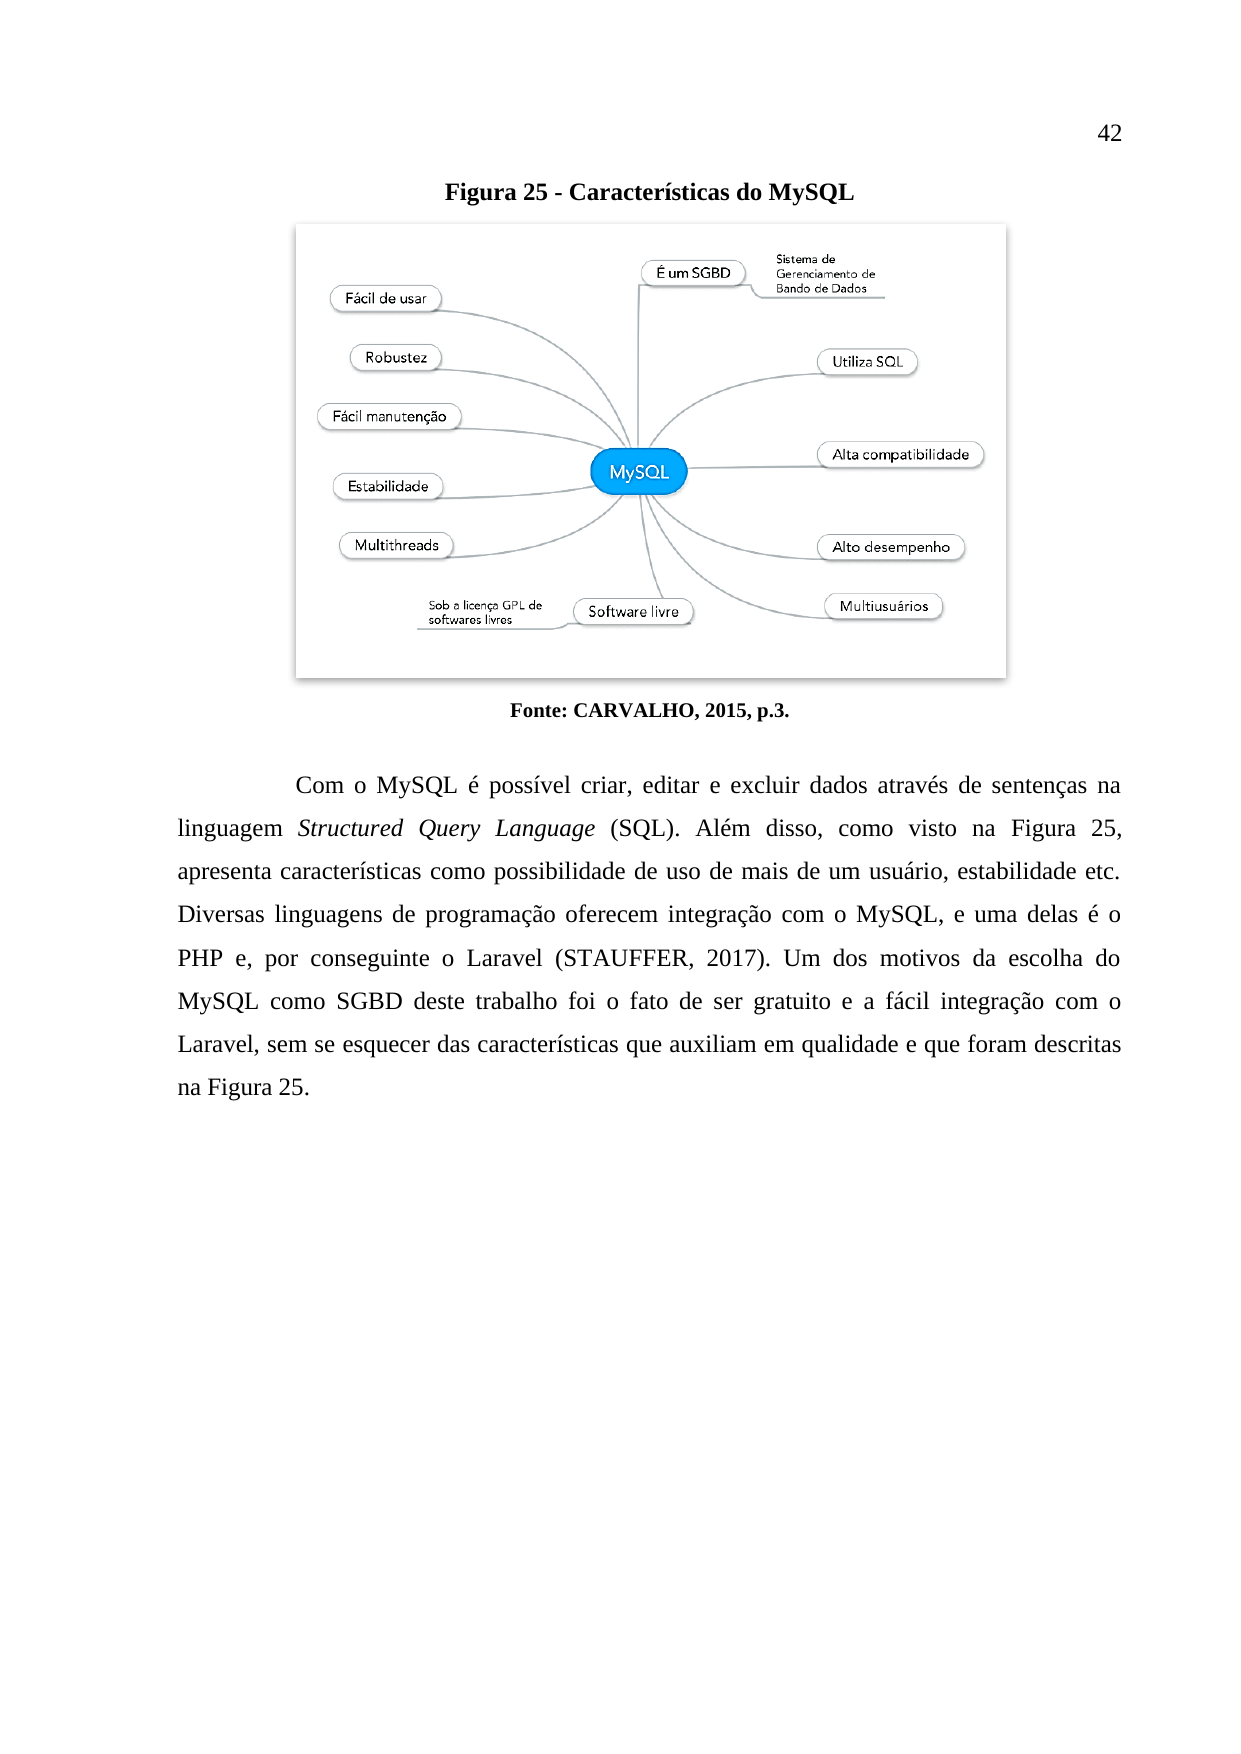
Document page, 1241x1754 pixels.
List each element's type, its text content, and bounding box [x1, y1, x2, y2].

picture [311, 239, 991, 664]
text Fonte: CARVALHO, 2015, p.3. [177, 698, 1122, 722]
text Com o MySQL é possível criar, editar e excluir dados através de sentenças na linguagem Structured Query Language (SQL). Além disso, como visto na Figura 25, apresenta características como possibilidade de uso de mais de um usuário, estabilidade etc. Diversas linguagens de programação oferecem integração com o MySQL, e uma delas é o PHP e, por conseguinte o Laravel (STAUFFER, 2017). Um dos motivos da escolha do MySQL como SGBD deste trabalho foi o fato de ser gratuito e a fácil integração com o Laravel, sem se esquecer das características que auxiliam em qualidade e que foram descritas na Figura 25. [177, 770, 1122, 1101]
